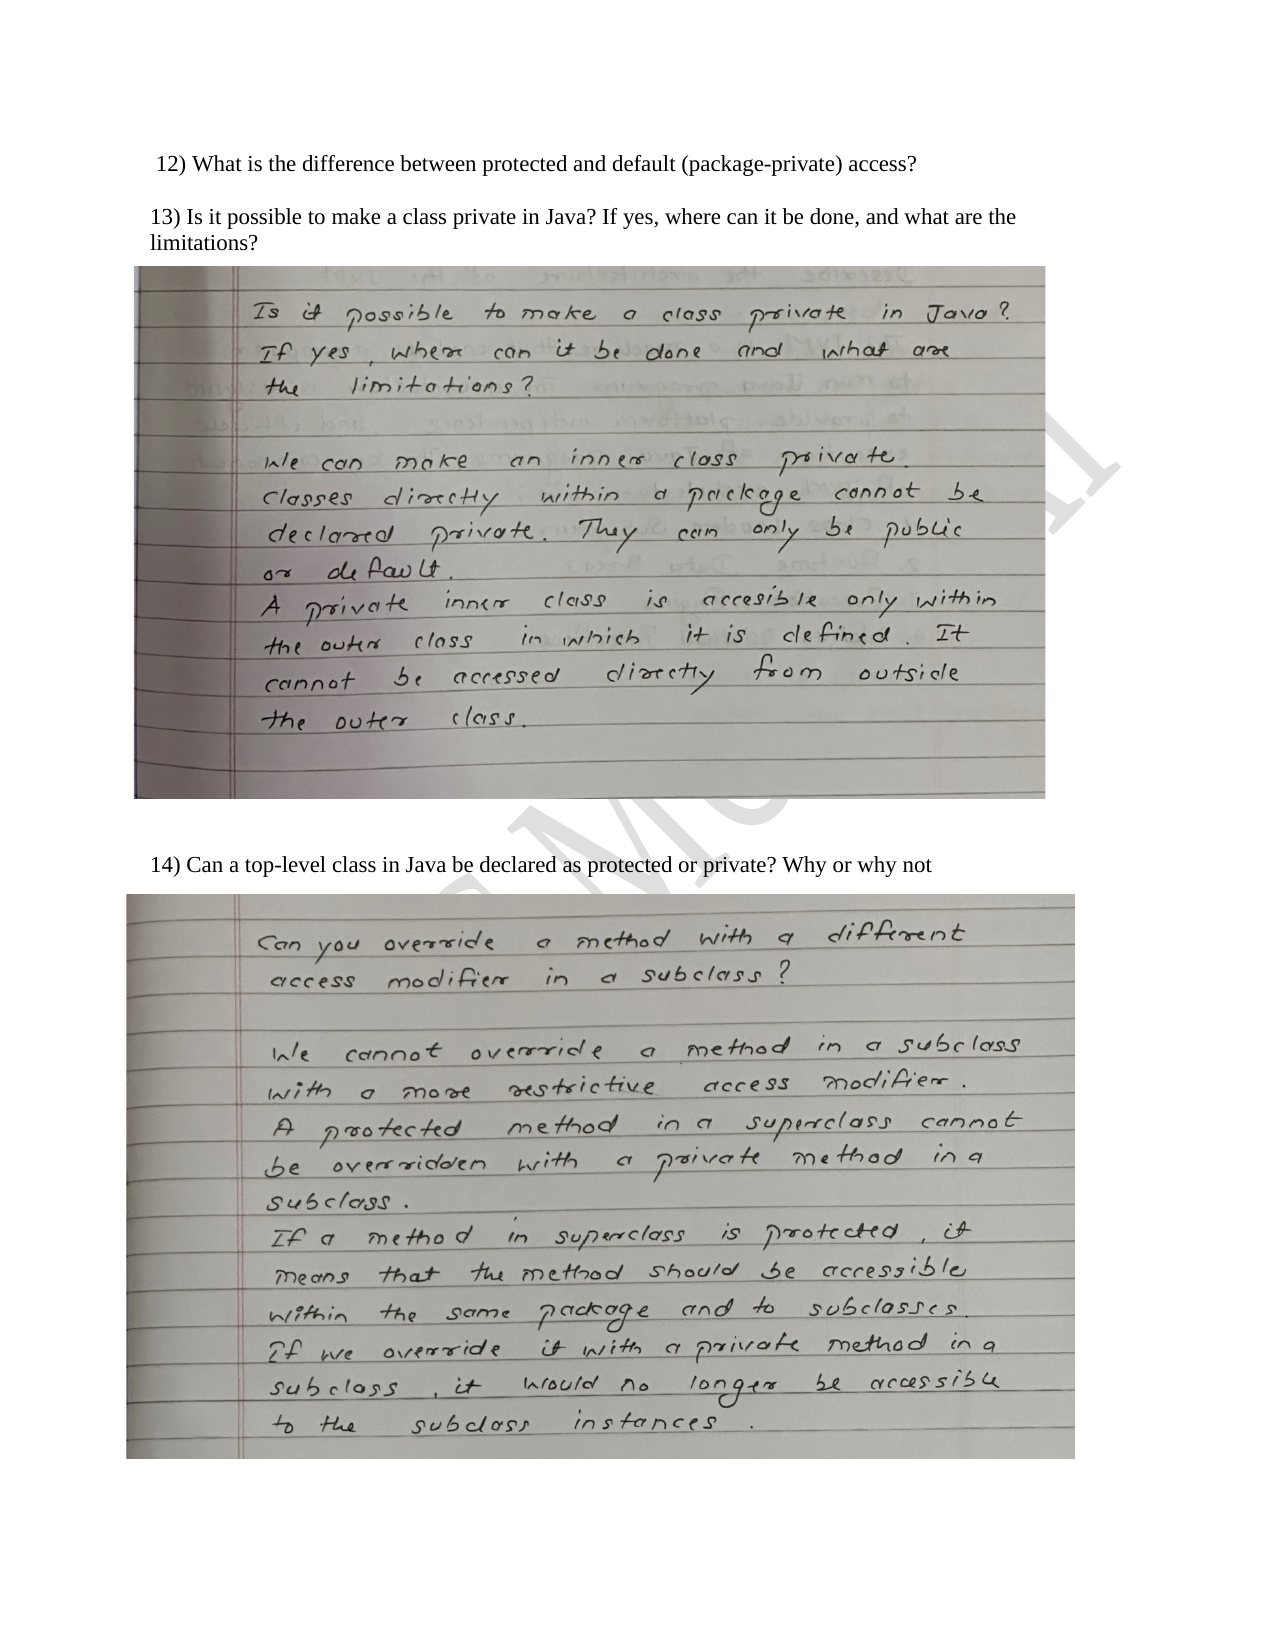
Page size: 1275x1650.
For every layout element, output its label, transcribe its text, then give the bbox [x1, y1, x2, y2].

picture [133, 266, 1046, 799]
text 12) What is the difference between protected and default (package-private) access? [150, 150, 1125, 176]
text 13) Is it possible to make a class private in Java? If yes, where can it be done, and what are the limitations? [150, 203, 1125, 255]
picture [126, 894, 1075, 1459]
text 14) Can a top-level class in Java be declared as protected or private? Why or why not [150, 851, 1125, 878]
